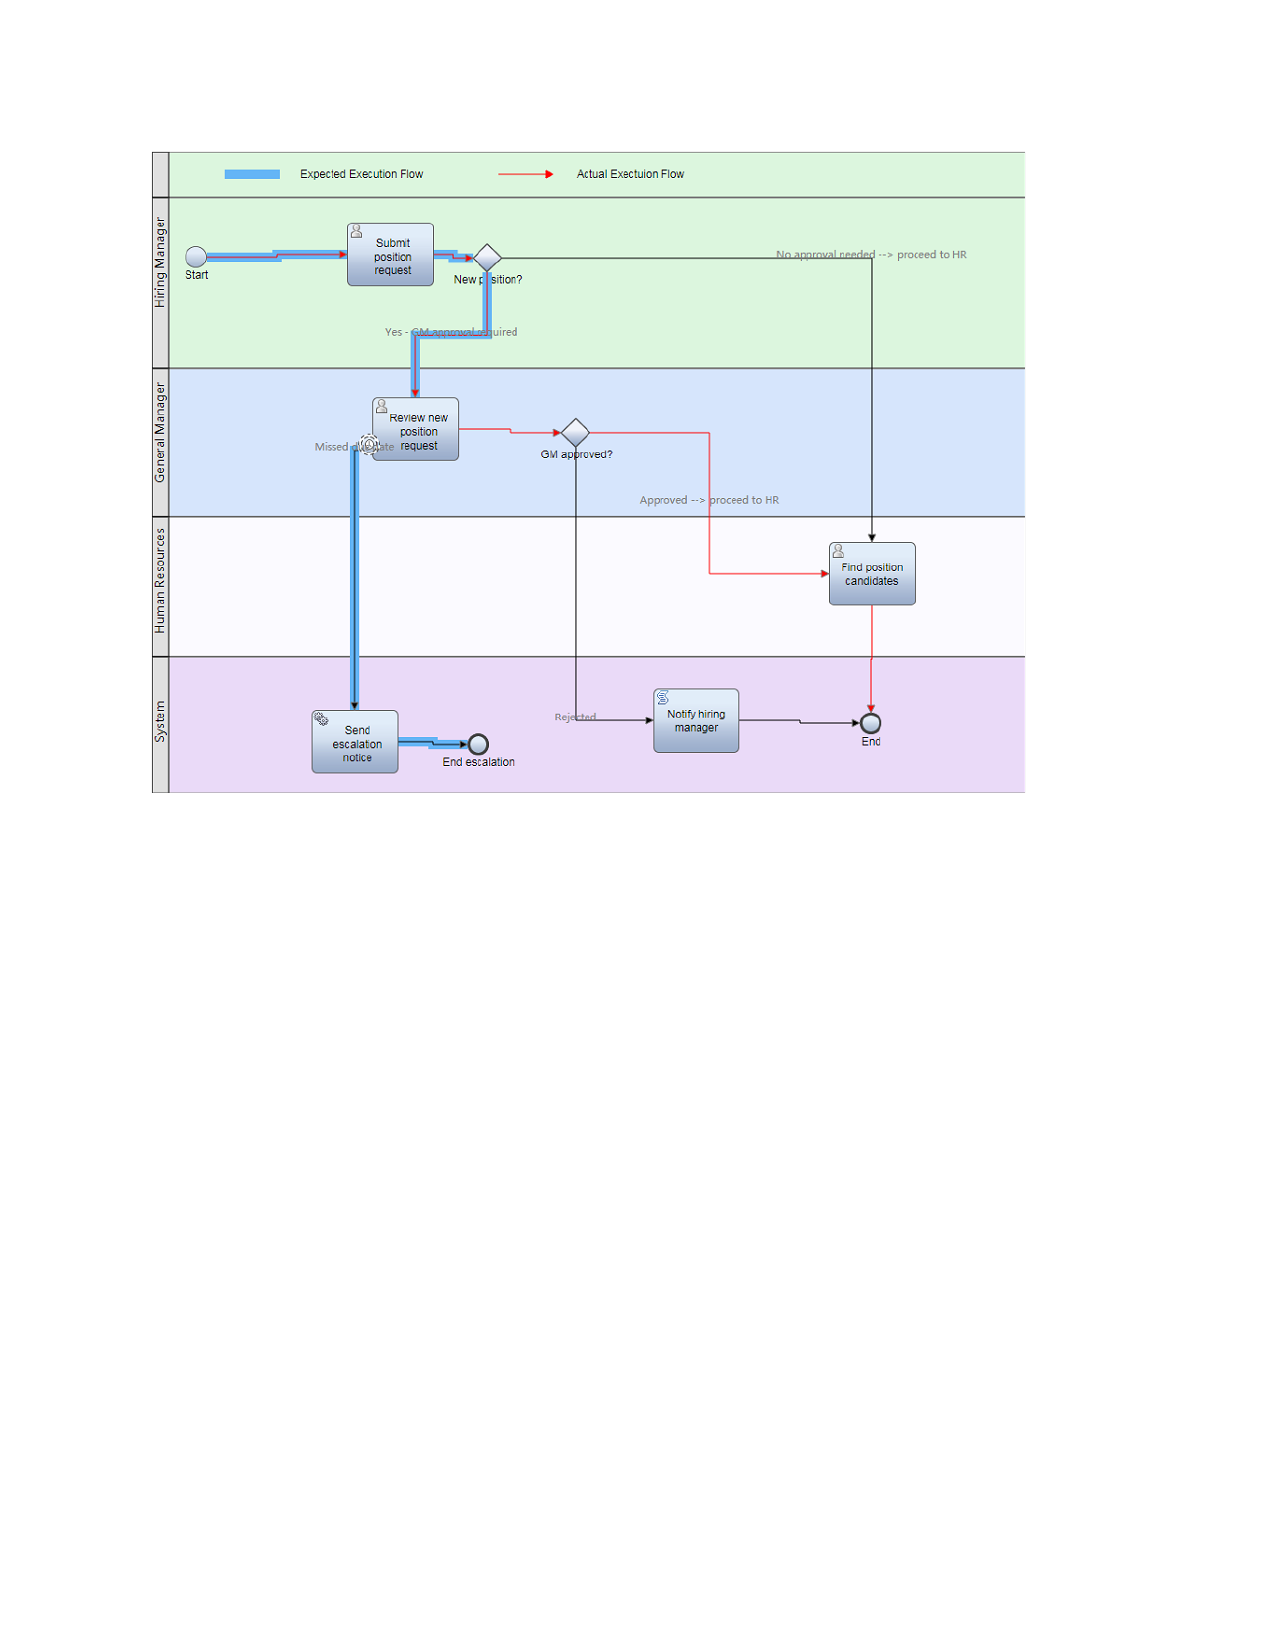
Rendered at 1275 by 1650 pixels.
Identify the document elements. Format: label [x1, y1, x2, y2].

picture [150, 150, 1025, 793]
